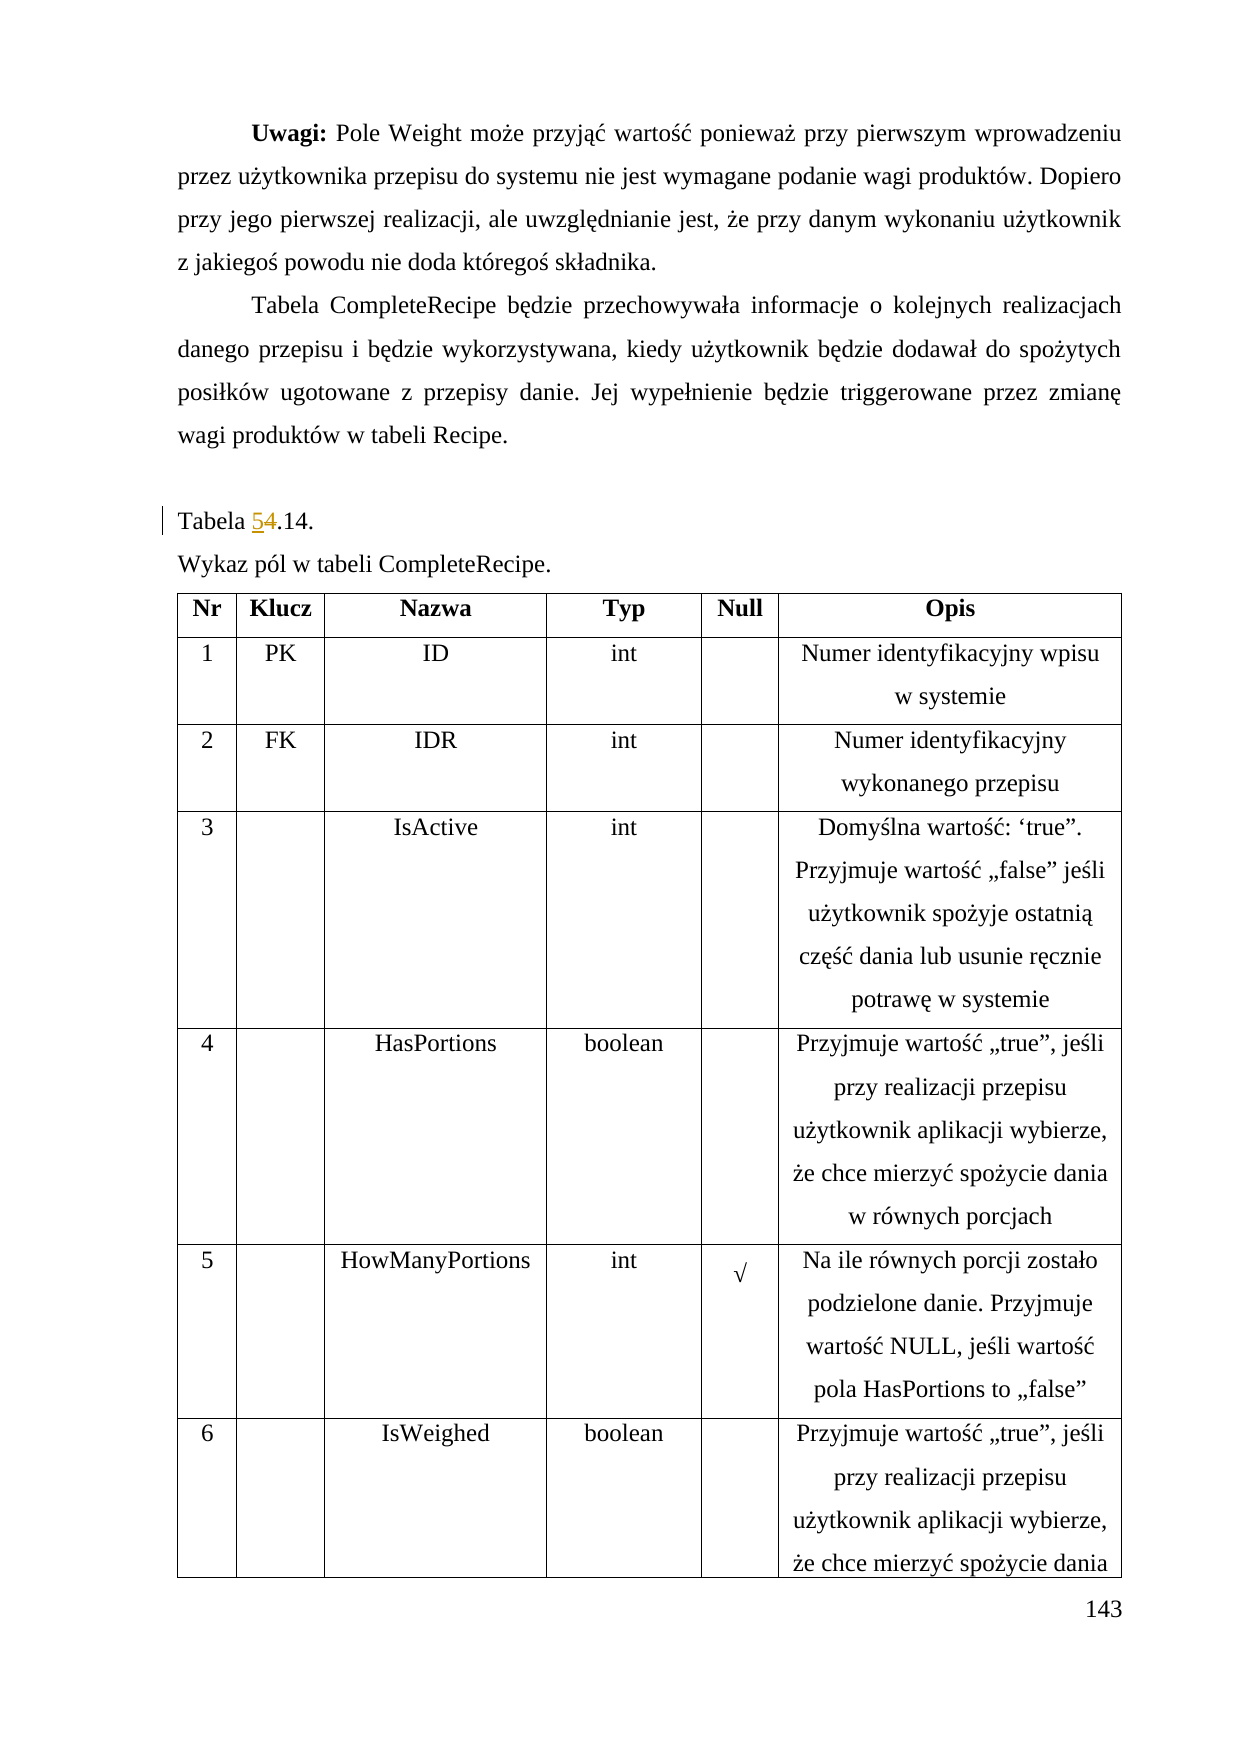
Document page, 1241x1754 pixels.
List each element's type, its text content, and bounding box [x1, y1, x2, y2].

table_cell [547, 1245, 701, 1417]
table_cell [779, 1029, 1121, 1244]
text Tabela CompleteRecipe będzie przechowywała informacje o kolejnych realizacjach danego przepisu i będzie wykorzystywana, kiedy użytkownik będzie dodawał do spożytych posiłków ugotowane z przepisy danie. Jej wypełnienie będzie triggerowane przez zmianę wagi produktów w tabeli Recipe. [177, 291, 1122, 449]
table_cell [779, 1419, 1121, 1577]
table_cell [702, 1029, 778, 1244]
text Wykaz pól w tabeli CompleteRecipe. [177, 549, 1122, 578]
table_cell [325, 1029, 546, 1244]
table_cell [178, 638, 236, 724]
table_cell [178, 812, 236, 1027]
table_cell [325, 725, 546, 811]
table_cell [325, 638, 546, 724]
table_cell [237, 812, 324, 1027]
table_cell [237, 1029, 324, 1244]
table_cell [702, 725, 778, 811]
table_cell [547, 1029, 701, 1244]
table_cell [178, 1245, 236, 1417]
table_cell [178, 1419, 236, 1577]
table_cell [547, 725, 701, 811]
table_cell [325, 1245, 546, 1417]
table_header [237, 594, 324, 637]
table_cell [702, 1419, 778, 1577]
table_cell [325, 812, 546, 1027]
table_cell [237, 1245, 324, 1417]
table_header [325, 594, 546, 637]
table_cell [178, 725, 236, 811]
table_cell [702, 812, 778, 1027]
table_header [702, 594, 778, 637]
text Tabela .14. [177, 506, 1122, 535]
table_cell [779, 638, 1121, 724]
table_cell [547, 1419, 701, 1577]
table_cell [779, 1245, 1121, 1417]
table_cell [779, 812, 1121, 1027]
text Uwagi: Pole Weight może przyjąć wartość ponieważ przy pierwszym wprowadzeniu przez użytkownika przepisu do systemu nie jest wymagane podanie wagi produktów. Dopiero przy jego pierwszej realizacji, ale uwzględnianie jest, że przy danym wykonaniu użytkownik z jakiegoś powodu nie doda któregoś składnika. [177, 118, 1122, 276]
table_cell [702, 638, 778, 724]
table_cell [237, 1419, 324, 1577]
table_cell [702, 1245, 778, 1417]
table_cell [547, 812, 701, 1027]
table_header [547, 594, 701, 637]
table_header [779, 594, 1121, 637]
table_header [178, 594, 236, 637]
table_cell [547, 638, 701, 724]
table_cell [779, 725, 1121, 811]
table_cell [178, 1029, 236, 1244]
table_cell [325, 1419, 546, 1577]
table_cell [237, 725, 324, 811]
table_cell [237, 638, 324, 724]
